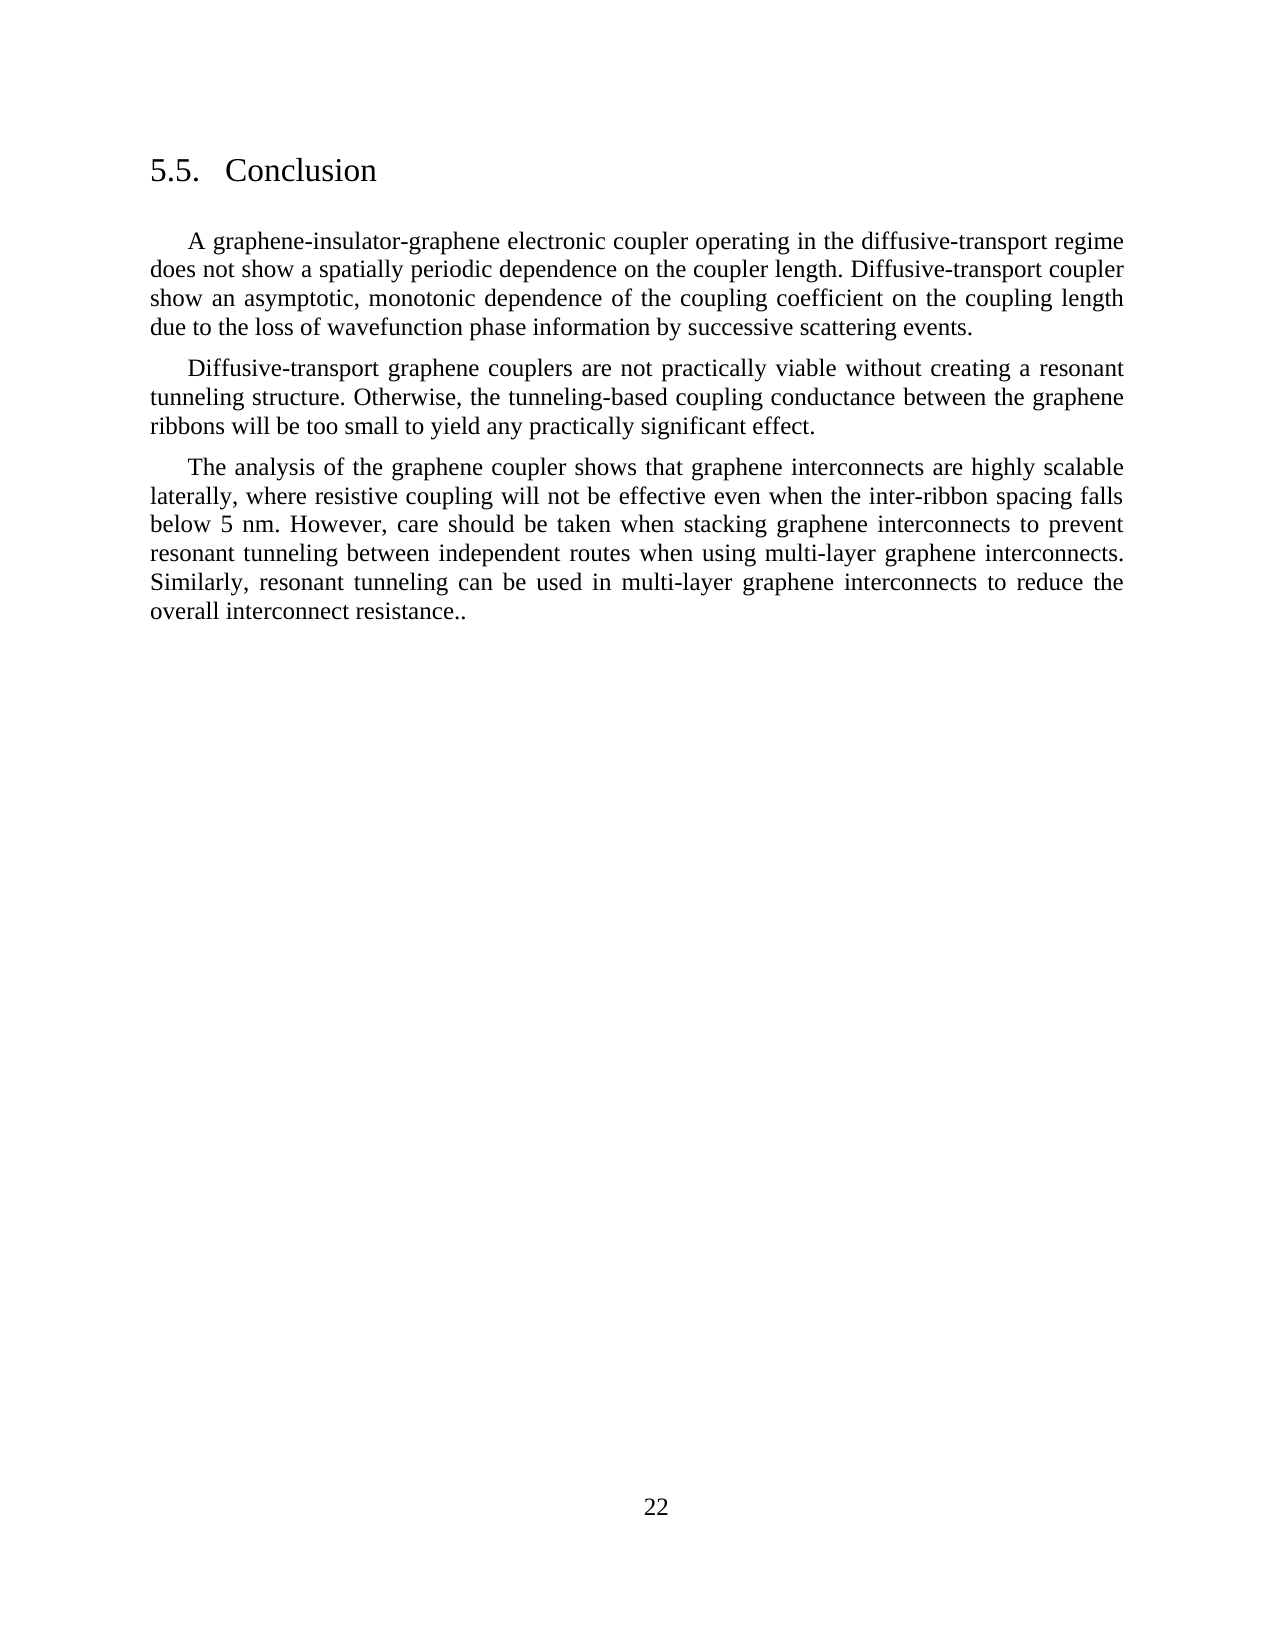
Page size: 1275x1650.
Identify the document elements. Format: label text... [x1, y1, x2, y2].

subtitle Conclusion [150, 150, 1125, 188]
text The analysis of the graphene coupler shows that graphene interconnects are highly scalable laterally, where resistive coupling will not be effective even when the inter-ribbon spacing falls below 5 nm. However, care should be taken when stacking graphene interconnects to prevent resonant tunneling between independent routes when using multi-layer graphene interconnects. Similarly, resonant tunneling can be used in multi-layer graphene interconnects to reduce the overall interconnect resistance.. [150, 452, 1125, 624]
text Diffusive-transport graphene couplers are not practically viable without creating a resonant tunneling structure. Otherwise, the tunneling-based coupling conductance between the graphene ribbons will be too small to yield any practically significant effect. [150, 353, 1125, 439]
text A graphene-insulator-graphene electronic coupler operating in the diffusive-transport regime does not show a spatially periodic dependence on the coupler length. Diffusive-transport coupler show an asymptotic, monotonic dependence of the coupling coefficient on the coupling length due to the loss of wavefunction phase information by successive scattering events. [150, 226, 1125, 341]
